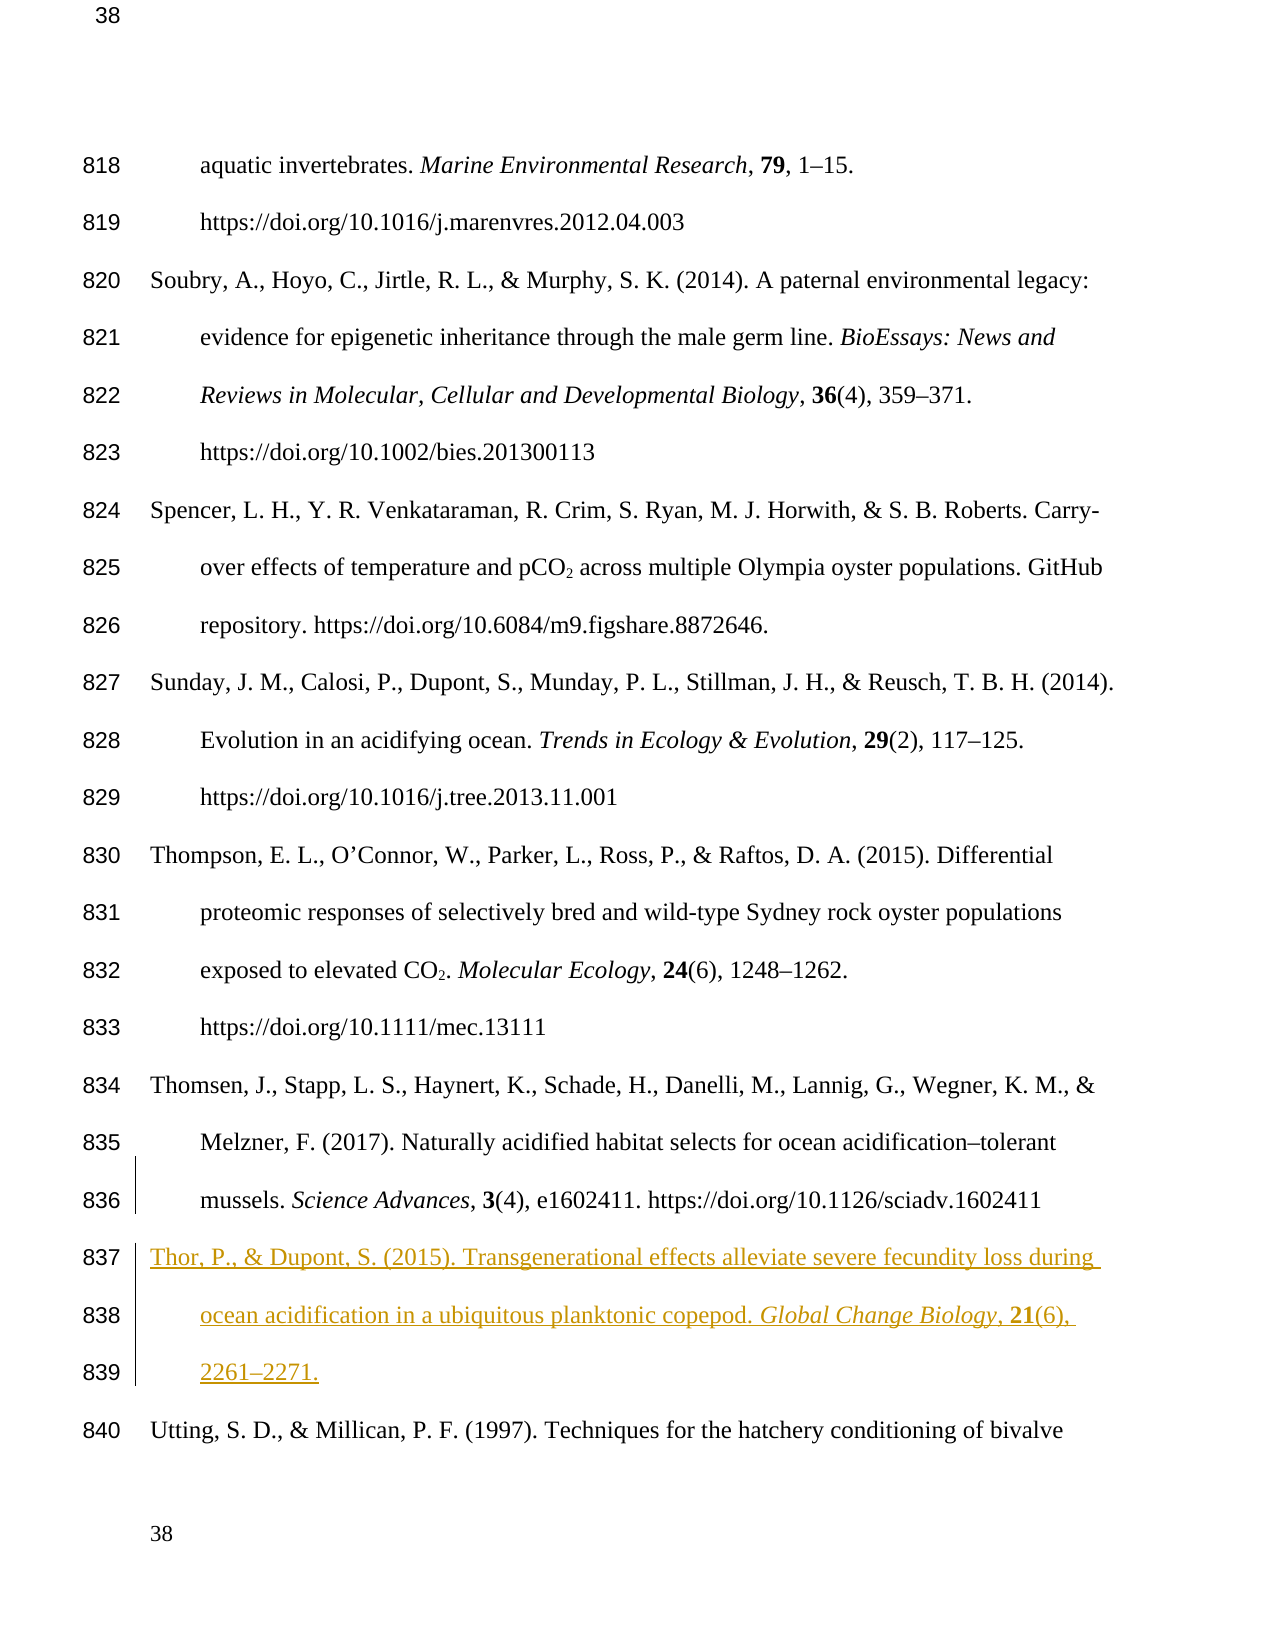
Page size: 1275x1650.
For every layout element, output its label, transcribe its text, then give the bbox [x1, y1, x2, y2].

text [150, 150, 1125, 236]
text Thomsen, J., Stapp, L. S., Haynert, K., Schade, H., Danelli, M., Lannig, G., Wegner, K. M., & Melzner, F. (2017). Naturally acidified habitat selects for ocean acidification–tolerant mussels. Science Advances, 3(4), e1602411. https://doi.org/10.1126/sciadv.1602411 [150, 1070, 1125, 1214]
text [150, 1415, 1125, 1444]
text Thompson, E. L., O’Connor, W., Parker, L., Ross, P., & Raftos, D. A. (2015). Differential proteomic responses of selectively bred and wild-type Sydney rock oyster populations exposed to elevated CO2. Molecular Ecology, 24(6), 1248–1262. https://doi.org/10.1111/mec.13111 [150, 840, 1125, 1041]
text Sunday, J. M., Calosi, P., Dupont, S., Munday, P. L., Stillman, J. H., & Reusch, T. B. H. (2014). Evolution in an acidifying ocean. Trends in Ecology & Evolution, 29(2), 117–125. https://doi.org/10.1016/j.tree.2013.11.001 [150, 667, 1125, 811]
text Spencer, L. H., Y. R. Venkataraman, R. Crim, S. Ryan, M. J. Horwith, & S. B. Roberts. Carry-over effects of temperature and pCO2 across multiple Olympia oyster populations. GitHub repository. https://doi.org/10.6084/m9.figshare.8872646. [150, 495, 1125, 639]
text Soubry, A., Hoyo, C., Jirtle, R. L., & Murphy, S. K. (2014). A paternal environmental legacy: evidence for epigenetic inheritance through the male germ line. BioEssays: News and Reviews in Molecular, Cellular and Developmental Biology, 36(4), 359–371. https://doi.org/10.1002/bies.201300113 [150, 265, 1125, 466]
